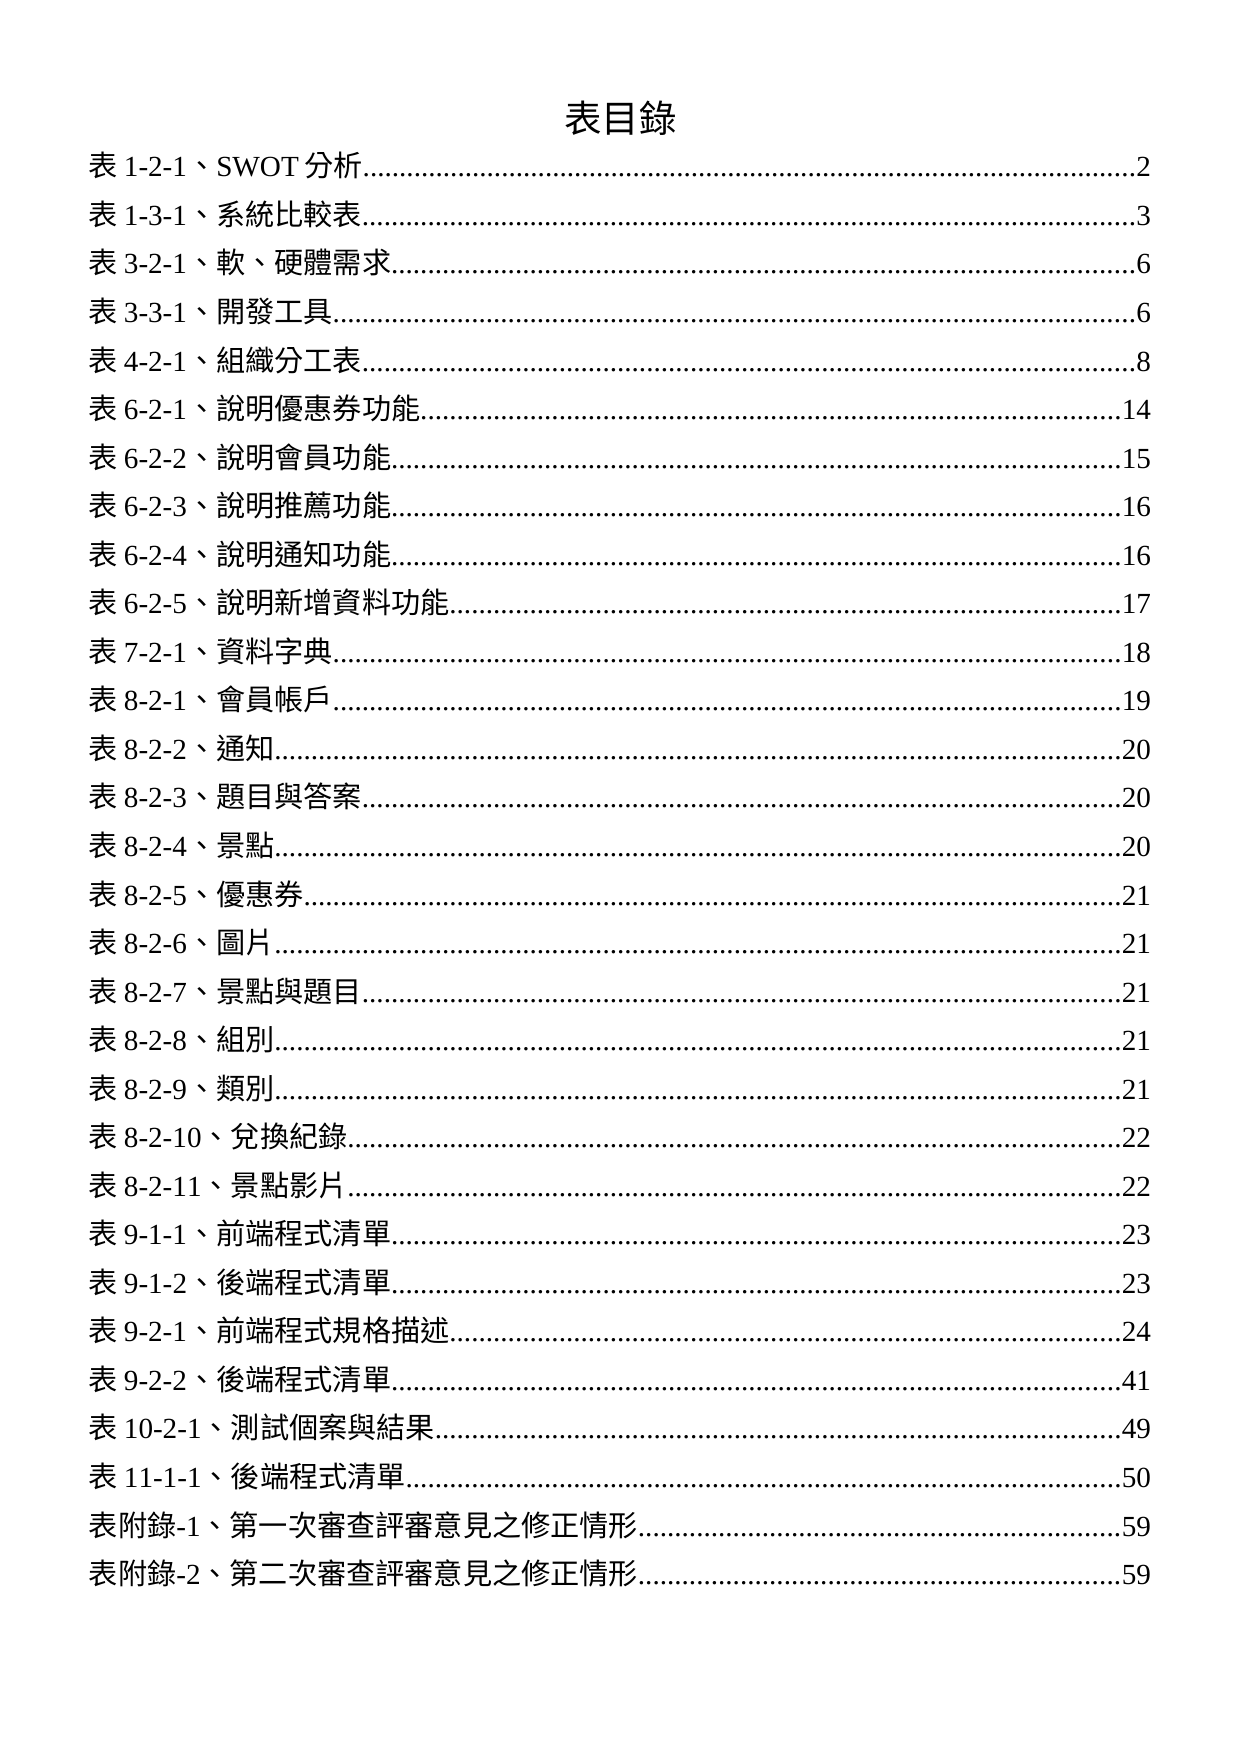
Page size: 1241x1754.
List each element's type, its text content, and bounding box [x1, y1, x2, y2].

text 表3-3-1、開發工具 6 [89, 288, 1152, 331]
text 表8-2-2、通知 20 [89, 725, 1152, 768]
text 表8-2-11、景點影片 22 [89, 1162, 1152, 1204]
text 表6-2-5、說明新增資料功能 17 [89, 580, 1152, 622]
text 表4-2-1、組織分工表 8 [89, 337, 1152, 379]
text 表9-2-1、前端程式規格描述 24 [89, 1308, 1152, 1350]
text 表9-1-1、前端程式清單 23 [89, 1211, 1152, 1253]
text 表6-2-4、說明通知功能 16 [89, 531, 1152, 573]
text 表1-2-1、SWOT分析 2 [89, 143, 1152, 185]
text 表6-2-1、說明優惠券功能 14 [89, 386, 1152, 428]
text 表7-2-1、資料字典 18 [89, 628, 1152, 671]
text 表附錄-1、第一次審查評審意見之修正情形 59 [89, 1502, 1152, 1544]
text 表6-2-2、說明會員功能 15 [89, 434, 1152, 476]
text 表8-2-6、圖片 21 [89, 919, 1152, 962]
text 表8-2-3、題目與答案 20 [89, 774, 1152, 816]
text 表6-2-3、說明推薦功能 16 [89, 483, 1152, 525]
text 表8-2-1、會員帳戶 19 [89, 677, 1152, 719]
text 表8-2-8、組別 21 [89, 1017, 1152, 1059]
text 表9-1-2、後端程式清單 23 [89, 1259, 1152, 1302]
text 表8-2-4、景點 20 [89, 822, 1152, 865]
text 表附錄-2、第二次審查評審意見之修正情形 59 [89, 1551, 1152, 1593]
text 表8-2-10、兌換紀錄 22 [89, 1114, 1152, 1156]
text 表8-2-9、類別 21 [89, 1065, 1152, 1107]
text 表目錄 [89, 89, 1152, 143]
text 表11-1-1、後端程式清單 50 [89, 1453, 1152, 1496]
text 表10-2-1、測試個案與結果 49 [89, 1405, 1152, 1447]
text 表9-2-2、後端程式清單 41 [89, 1356, 1152, 1399]
text 表8-2-5、優惠券 21 [89, 871, 1152, 913]
text 表3-2-1、軟、硬體需求 6 [89, 240, 1152, 282]
text 表1-3-1、系統比較表 3 [89, 191, 1152, 234]
text 表8-2-7、景點與題目 21 [89, 968, 1152, 1010]
